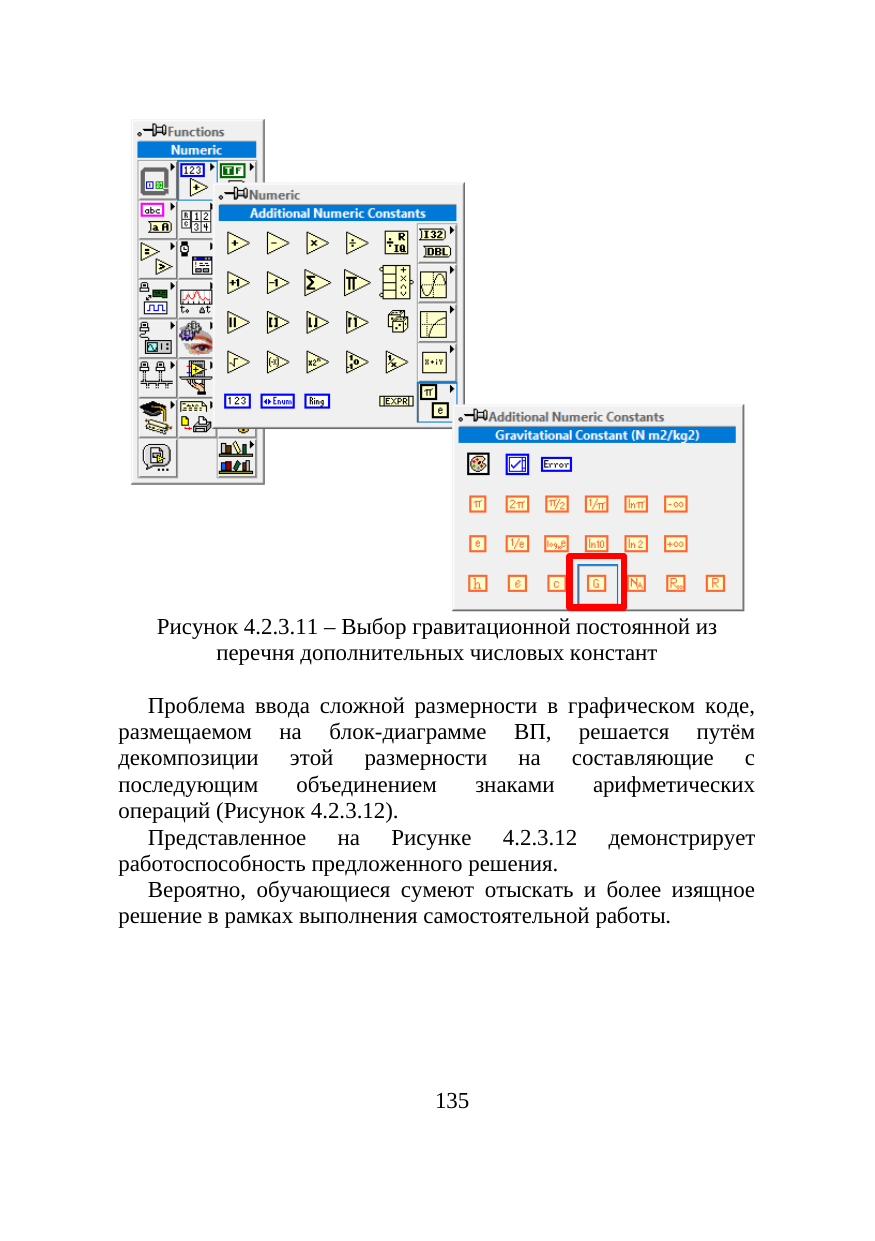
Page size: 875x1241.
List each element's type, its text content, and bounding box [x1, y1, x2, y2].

text Вероятно, обучающиеся сумеют отыскать и более изящное решение в рамках выполнения самостоятельной работы. [118, 876, 756, 929]
text Проблема ввода сложной размерности в графическом коде, размещаемом на блок-диаграмме ВП, решается путём декомпозиции этой размерности на составляющие с последующим объединением знаками арифметических операций (Рисунок 4.2.3.12). [118, 692, 756, 823]
picture [128, 118, 747, 613]
text Рисунок 4.2.3.11 – Выбор гравитационной постоянной из перечня дополнительных числовых констант [118, 613, 756, 665]
text Представленное на Рисунке 4.2.3.12 демонстрирует работоспособность предложенного решения. [118, 823, 756, 876]
